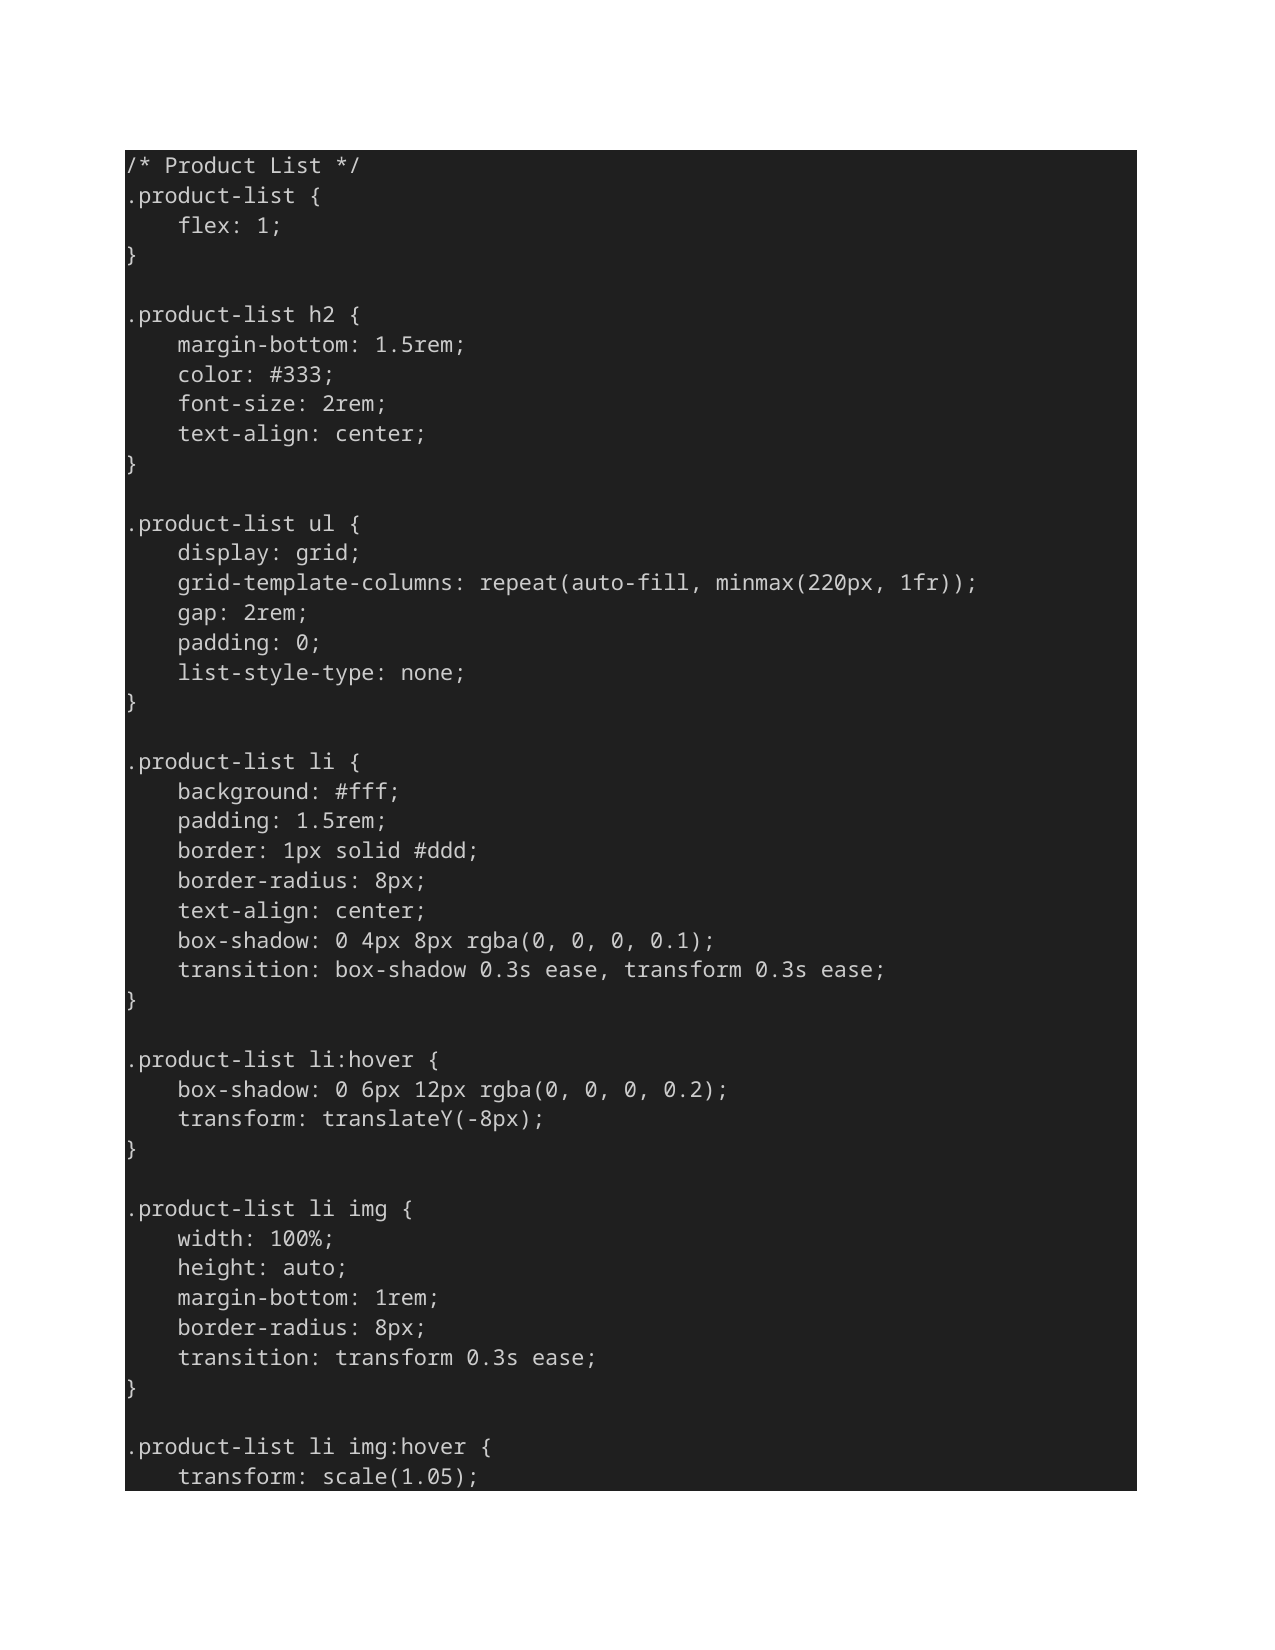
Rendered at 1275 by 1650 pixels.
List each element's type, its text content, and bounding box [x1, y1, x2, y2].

text height: auto; [125, 1252, 1137, 1282]
text flex: 1; [125, 209, 1137, 239]
text } [125, 686, 1137, 716]
text width: 100%; [125, 1222, 1137, 1252]
text transform: translateY(-8px); [125, 1103, 1137, 1133]
text padding: 1.5rem; [125, 805, 1137, 835]
text border-radius: 8px; [125, 865, 1137, 895]
text } [125, 1133, 1137, 1163]
text color: #333; [125, 358, 1137, 388]
text .product-list li img:hover { [125, 1431, 1137, 1461]
text transition: box-shadow 0.3s ease, transform 0.3s ease; [125, 954, 1137, 984]
text } [125, 448, 1137, 478]
text transition: transform 0.3s ease; [125, 1342, 1137, 1371]
text box-shadow: 0 4px 8px rgba(0, 0, 0, 0.1); [125, 924, 1137, 954]
text .product-list li img { [125, 1193, 1137, 1222]
text margin-bottom: 1.5rem; [125, 329, 1137, 358]
text .product-list li { [125, 746, 1137, 776]
text text-align: center; [125, 895, 1137, 924]
text } [125, 984, 1137, 1014]
text .product-list h2 { [125, 299, 1137, 329]
text padding: 0; [125, 627, 1137, 656]
text list-style-type: none; [125, 656, 1137, 686]
text gap: 2rem; [125, 597, 1137, 627]
text } [125, 239, 1137, 269]
text .product-list li:hover { [125, 1044, 1137, 1073]
text border: 1px solid #ddd; [125, 835, 1137, 865]
text grid-template-columns: repeat(auto-fill, minmax(220px, 1fr)); [125, 567, 1137, 597]
text margin-bottom: 1rem; [125, 1282, 1137, 1312]
text } [125, 1371, 1137, 1401]
text /* Product List */ [125, 150, 1137, 180]
text border-radius: 8px; [125, 1312, 1137, 1342]
text background: #fff; [125, 776, 1137, 805]
text text-align: center; [125, 418, 1137, 448]
text display: grid; [125, 537, 1137, 567]
text box-shadow: 0 6px 12px rgba(0, 0, 0, 0.2); [125, 1073, 1137, 1103]
text transform: scale(1.05); [125, 1461, 1137, 1491]
text .product-list ul { [125, 507, 1137, 537]
text font-size: 2rem; [125, 388, 1137, 418]
text .product-list { [125, 180, 1137, 209]
